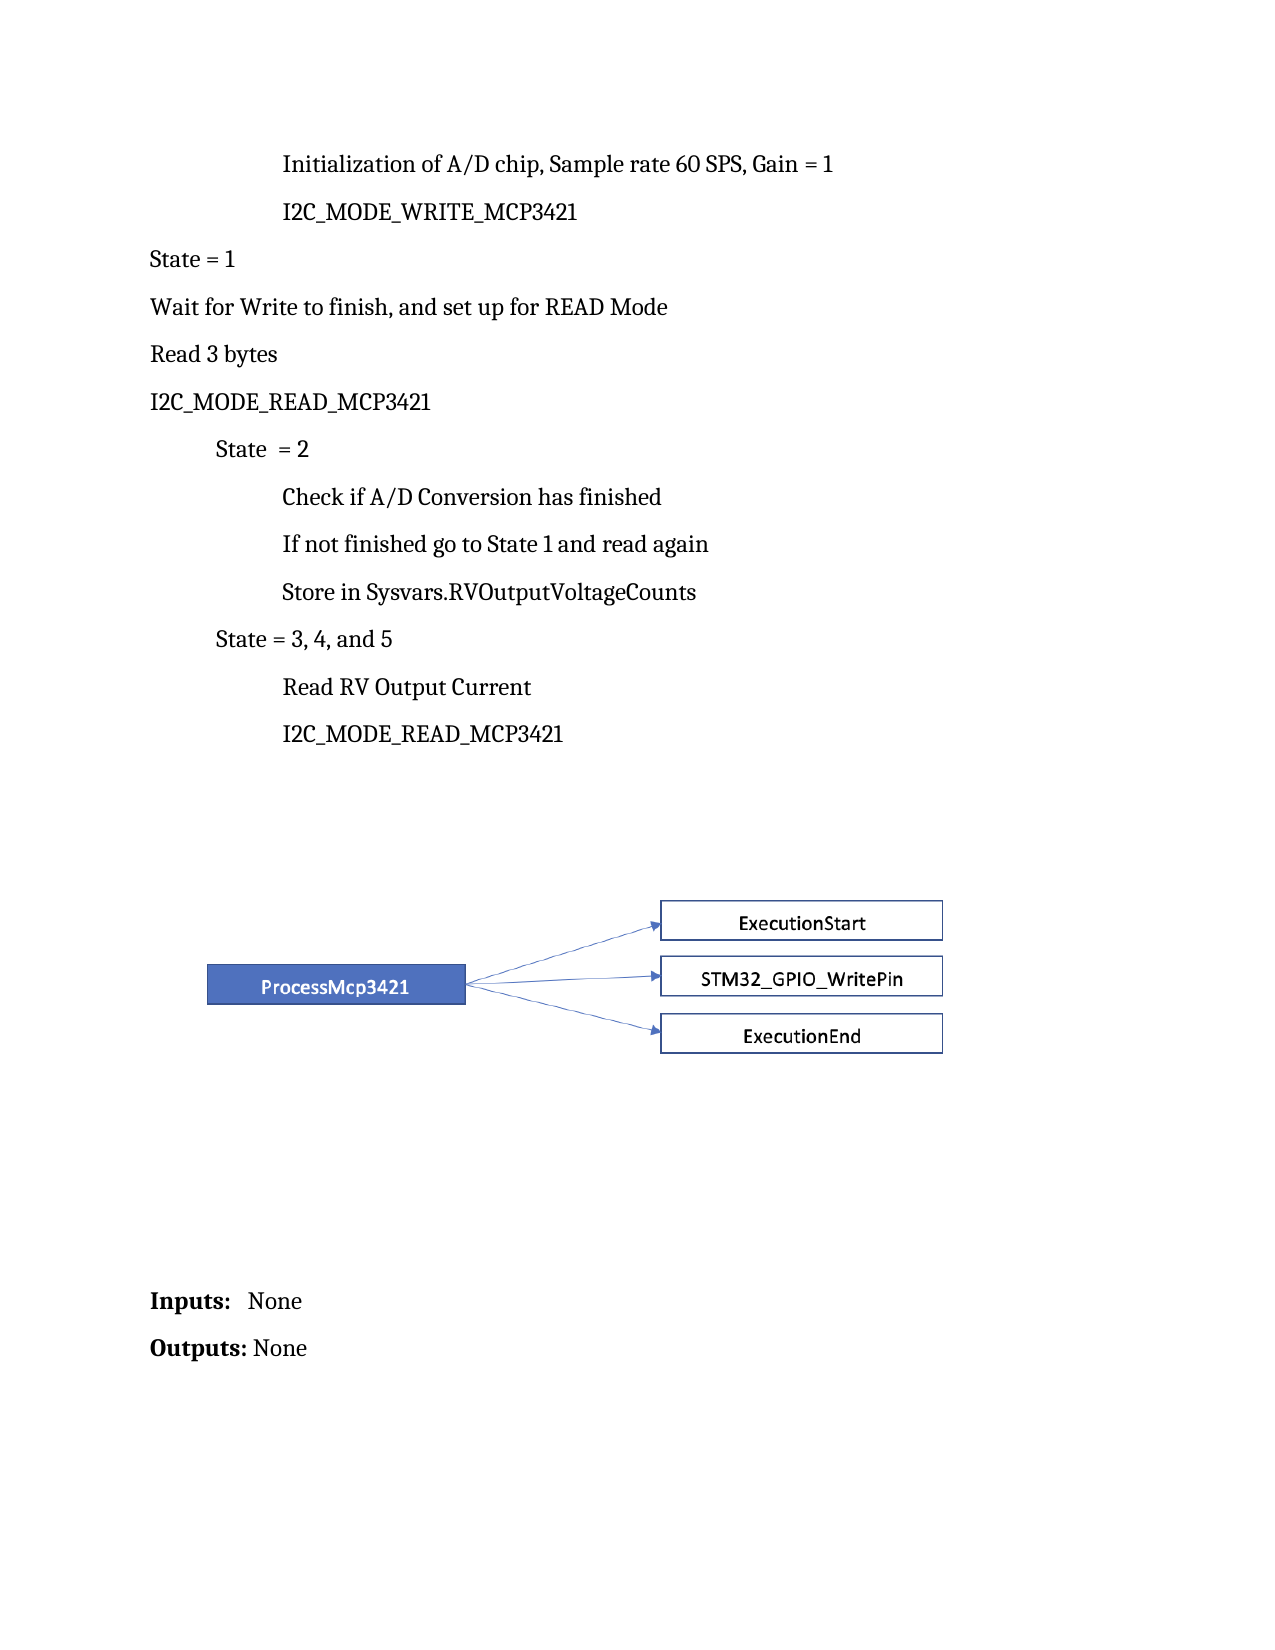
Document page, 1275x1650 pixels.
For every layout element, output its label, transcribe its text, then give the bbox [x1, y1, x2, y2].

text Read RV Output Current [150, 672, 1125, 701]
text State = 2 [150, 435, 1125, 464]
picture [168, 843, 1044, 1087]
text Store in Sysvars.RVOutputVoltageCounts [150, 577, 1125, 606]
text If not finished go to State 1 and read again [150, 530, 1125, 559]
text Wait for Write to finish, and set up for READ Mode [150, 292, 1125, 321]
text I2C_MODE_WRITE_MCP3421 [150, 197, 1125, 226]
text Initialization of A/D chip, Sample rate 60 SPS, Gain = 1 [150, 150, 1125, 179]
text I2C_MODE_READ_MCP3421 [150, 387, 1125, 416]
text Outputs: None [150, 1334, 1125, 1363]
text State = 3, 4, and 5 [150, 625, 1125, 654]
text Inputs: None [150, 1287, 1125, 1315]
text I2C_MODE_READ_MCP3421 [150, 720, 1125, 749]
text Read 3 bytes [150, 340, 1125, 369]
text State = 1 [150, 245, 1125, 274]
text Check if A/D Conversion has finished [150, 482, 1125, 511]
